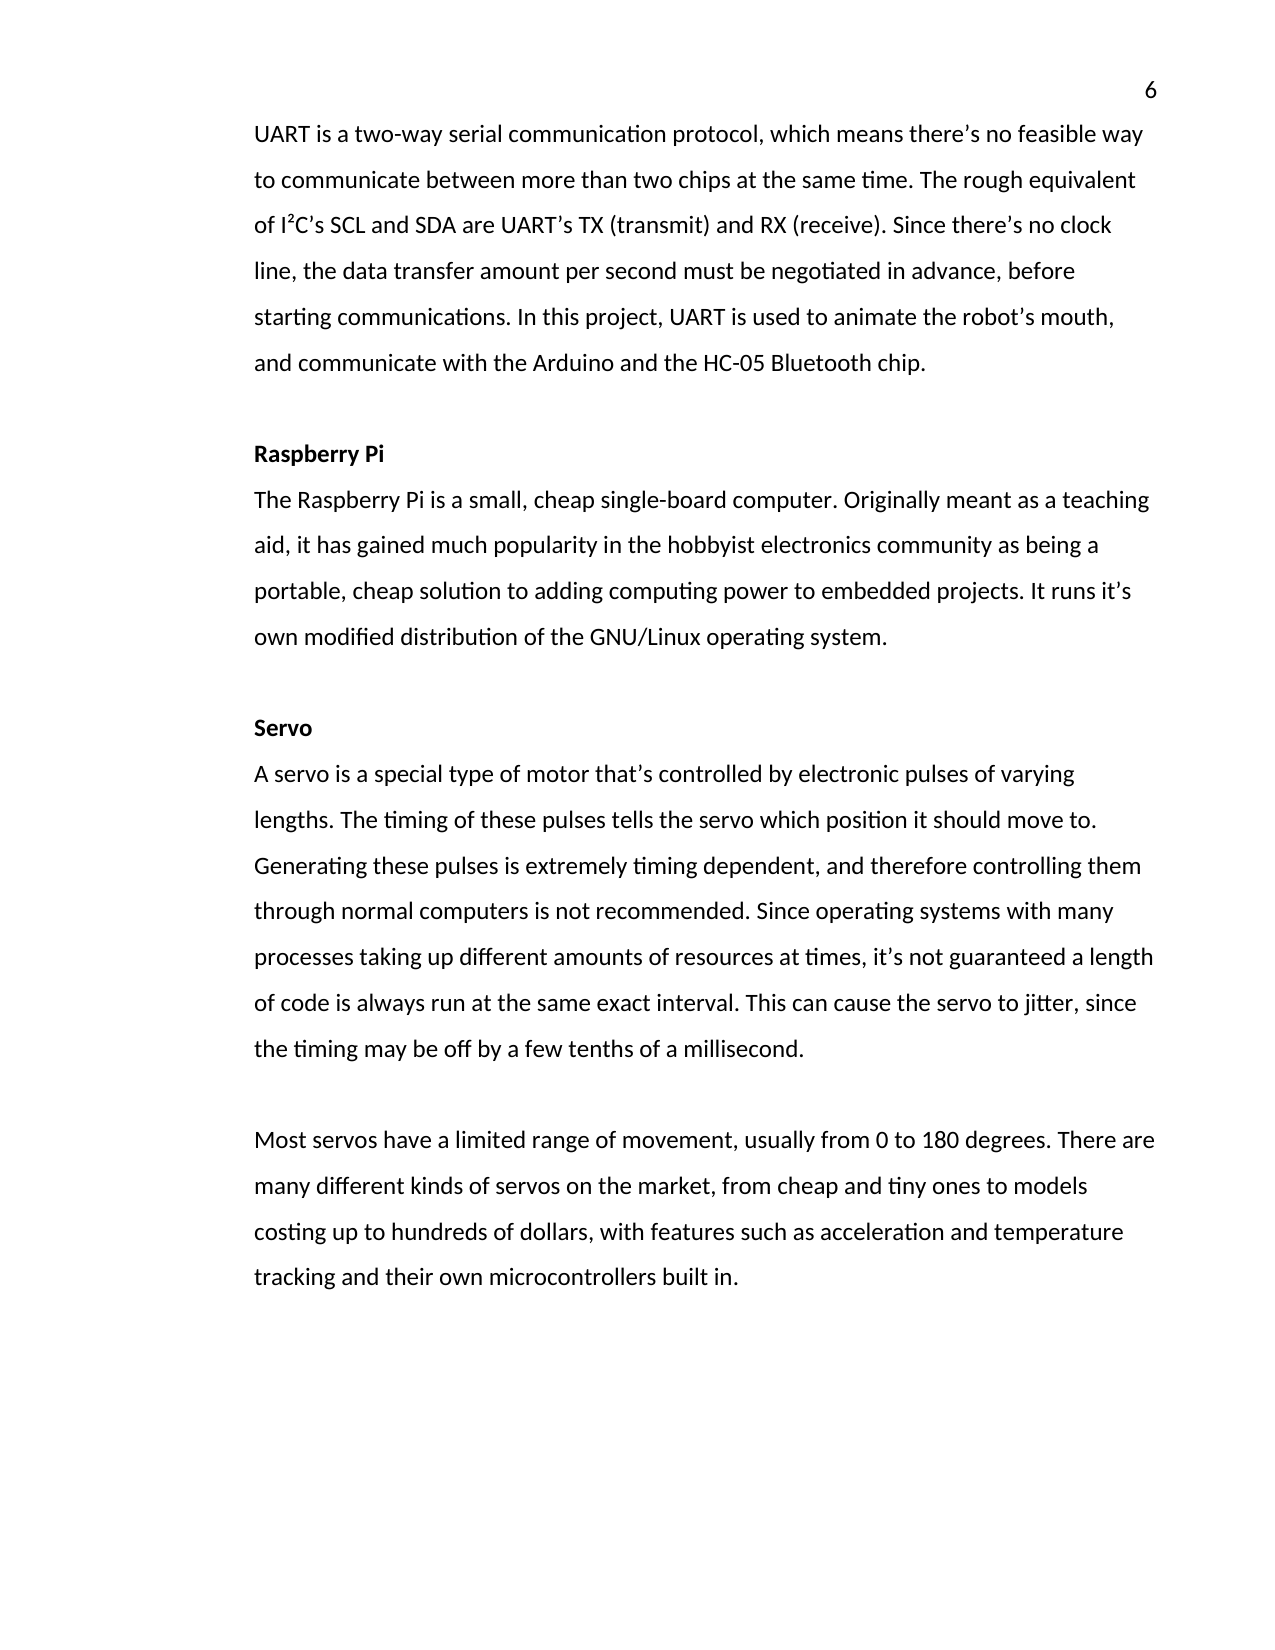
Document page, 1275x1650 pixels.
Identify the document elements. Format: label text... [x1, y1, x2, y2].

text Most servos have a limited range of movement, usually from 0 to 180 degrees. There are many different kinds of servos on the market, from cheap and tiny ones to models costing up to hundreds of dollars, with features such as acceleration and temperature tracking and their own microcontrollers built in. [254, 1124, 1157, 1292]
text UART is a two-way serial communication protocol, which means there’s no feasible way to communicate between more than two chips at the same time. The rough equivalent of I²C’s SCL and SDA are UART’s TX (transmit) and RX (receive). Since there’s no clock line, the data transfer amount per second must be negotiated in advance, before starting communications. In this project, UART is used to animate the robot’s mouth, and communicate with the Arduino and the HC-05 Bluetooth chip. [254, 118, 1157, 377]
text The Raspberry Pi is a small, cheap single-board computer. Originally meant as a teaching aid, it has gained much popularity in the hobbyist electronics community as being a portable, cheap solution to adding computing power to embedded projects. It runs it’s own modified distribution of the GNU/Linux operating system. [254, 484, 1157, 652]
text Raspberry Pi [254, 438, 1157, 469]
text Servo [254, 713, 1157, 743]
text A servo is a special type of motor that’s controlled by electronic pulses of varying lengths. The timing of these pulses tells the servo which position it should move to. Generating these pulses is extremely timing dependent, and therefore controlling them through normal computers is not recommended. Since operating systems with many processes taking up different amounts of resources at times, it’s not guaranteed a length of code is always run at the same exact interval. This can cause the servo to jitter, since the timing may be off by a few tenths of a millisecond. [254, 758, 1157, 1063]
